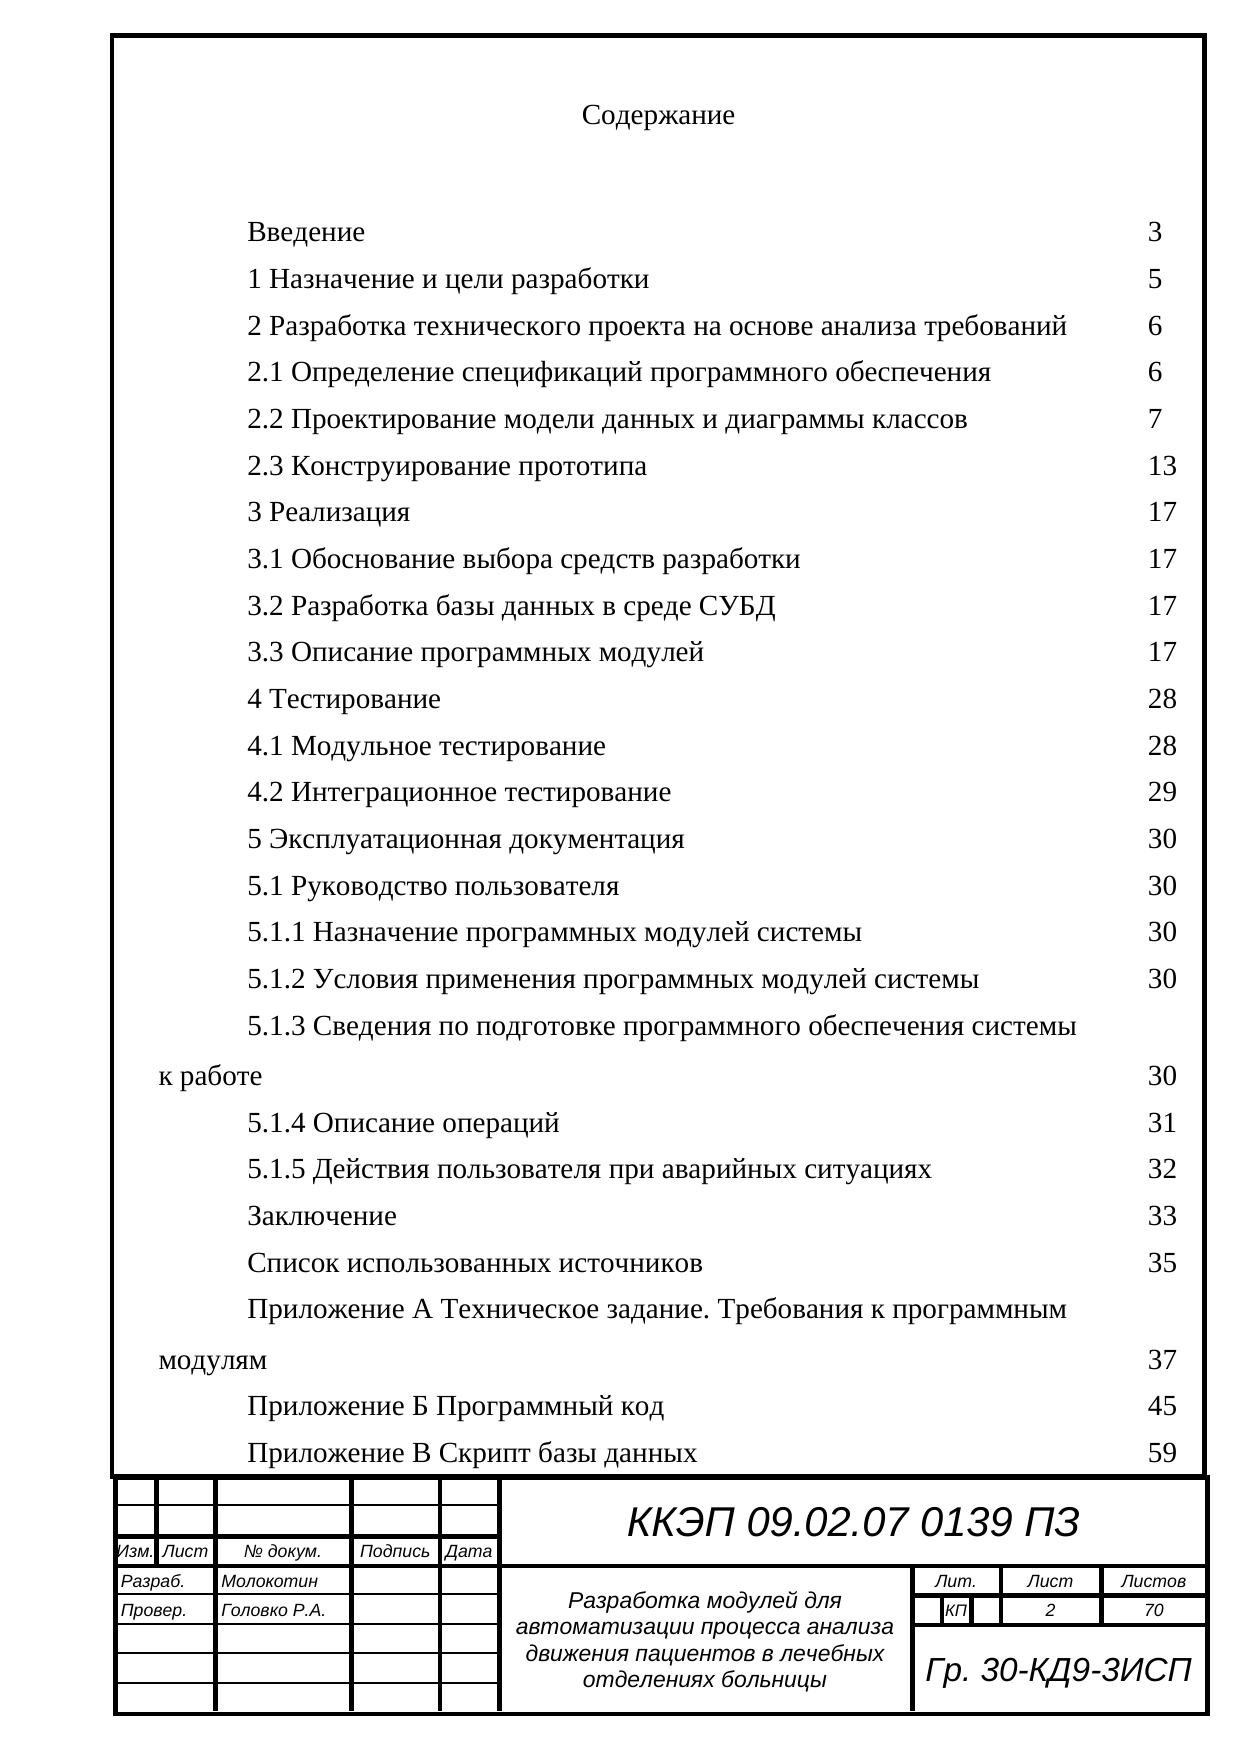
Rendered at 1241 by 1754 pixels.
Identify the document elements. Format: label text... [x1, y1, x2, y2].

table_cell 6 [1119, 355, 1206, 401]
table_cell 31 [1119, 1105, 1206, 1151]
table_cell 28 [1119, 681, 1206, 728]
table_cell 28 [1119, 728, 1206, 774]
table_cell Список использованных источников [129, 1245, 1119, 1291]
table_cell 30 [1119, 961, 1206, 1008]
table_cell 4 Тестирование [129, 681, 1119, 728]
table_cell 7 [1119, 401, 1206, 448]
table_cell Заключение [129, 1198, 1119, 1245]
table_cell 2 Разработка технического проекта на основе анализа требований [129, 308, 1119, 354]
table_cell 5 Эксплуатационная документация [129, 821, 1119, 868]
table_cell 37 [1119, 1291, 1206, 1388]
table_cell 3.3 Описание программных модулей [129, 635, 1119, 681]
table_cell 1 Назначение и цели разработки [129, 261, 1119, 308]
table_cell 2.1 Определение спецификаций программного обеспечения [129, 355, 1119, 401]
table_cell 4.1 Модульное тестирование [129, 728, 1119, 774]
table_cell Приложение А Техническое задание. Требования к программным модулям [129, 1291, 1119, 1388]
table_cell 33 [1119, 1198, 1206, 1245]
table_cell 30 [1119, 915, 1206, 961]
text Содержание [136, 97, 1181, 131]
table_cell 2.2 Проектирование модели данных и диаграммы классов [129, 401, 1119, 448]
table_cell 30 [1119, 821, 1206, 868]
table_cell 5 [1119, 261, 1206, 308]
table_cell 3 Реализация [129, 495, 1119, 541]
table_cell 17 [1119, 588, 1206, 634]
table_cell 30 [1119, 1008, 1206, 1105]
table_cell 59 [1119, 1435, 1206, 1469]
table_cell 5.1.4 Описание операций [129, 1105, 1119, 1151]
table_cell 29 [1119, 775, 1206, 821]
table_cell 32 [1119, 1151, 1206, 1198]
table_cell 13 [1119, 448, 1206, 494]
table_cell 5.1.2 Условия применения программных модулей системы [129, 961, 1119, 1008]
table_cell 5.1.5 Действия пользователя при аварийных ситуациях [129, 1151, 1119, 1198]
table_cell 5.1.3 Сведения по подготовке программного обеспечения системы к работе [129, 1008, 1119, 1105]
table_header 3 [1119, 215, 1206, 261]
table_cell 6 [1119, 308, 1206, 354]
table_cell 5.1.1 Назначение программных модулей системы [129, 915, 1119, 961]
table_cell 3.1 Обоснование выбора средств разработки [129, 541, 1119, 588]
table_cell 17 [1119, 541, 1206, 588]
table_cell Приложение Б Программный код [129, 1389, 1119, 1435]
table_cell 2.3 Конструирование прототипа [129, 448, 1119, 494]
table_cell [129, 1435, 1119, 1469]
table_cell 17 [1119, 495, 1206, 541]
table_cell 30 [1119, 868, 1206, 914]
table_cell 5.1 Руководство пользователя [129, 868, 1119, 914]
table_cell 17 [1119, 635, 1206, 681]
table_cell 45 [1119, 1389, 1206, 1435]
table_cell 3.2 Разработка базы данных в среде СУБД [129, 588, 1119, 634]
table_cell 35 [1119, 1245, 1206, 1291]
table_header Введение [129, 215, 1119, 261]
table_cell 4.2 Интеграционное тестирование [129, 775, 1119, 821]
